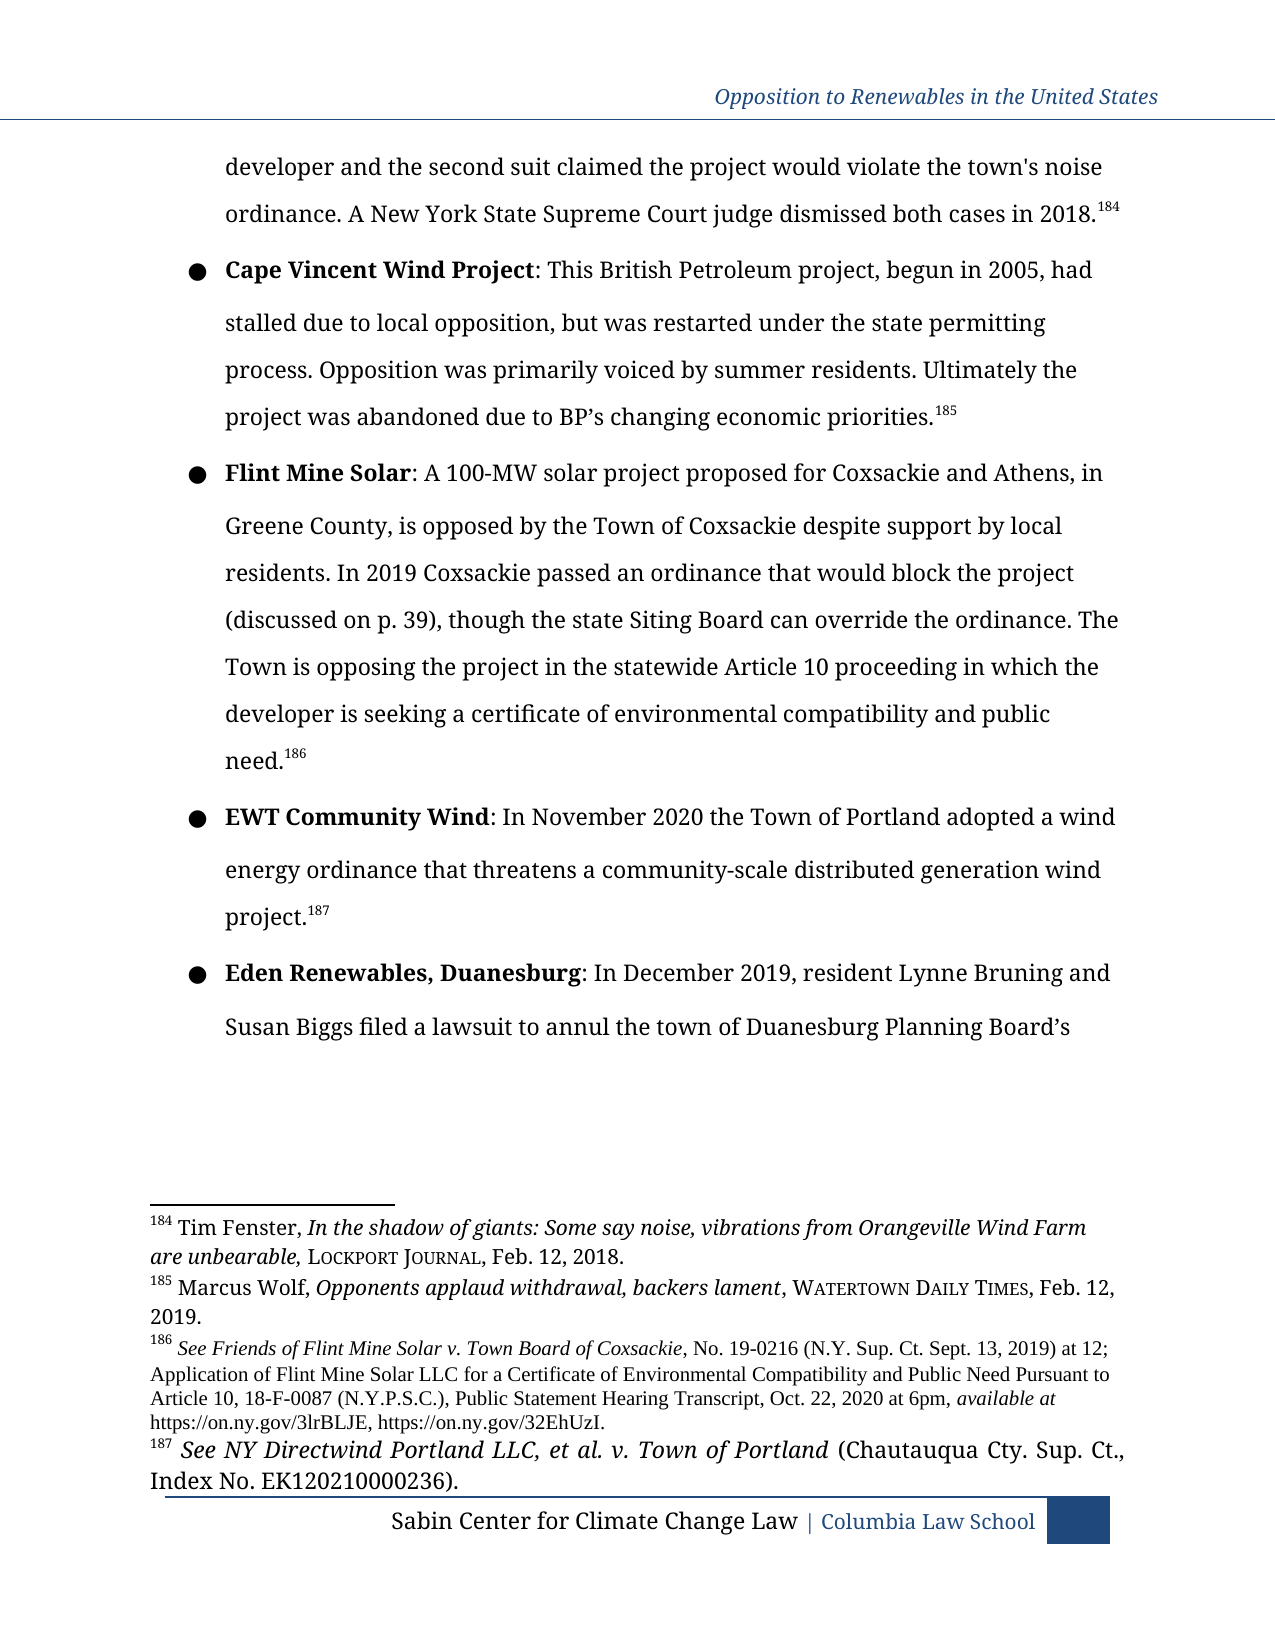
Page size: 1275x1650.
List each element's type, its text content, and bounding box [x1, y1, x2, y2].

list Eden Renewables, Duanesburg: In December 2019, resident Lynne Bruning and Susan Biggs filed a lawsuit to annul the town of Duanesburg Planning Board’s approval of a solar project by Eden Renewables. An appellate court ruled for the board in November 2020. [187, 948, 1125, 1089]
list Flint Mine Solar: A 100-MW solar project proposed for Coxsackie and Athens, in Greene County, is opposed by the Town of Coxsackie despite support by local residents. In 2019 Coxsackie passed an ordinance that would block the project (discussed on p. 39), though the state Siting Board can override the ordinance. The Town is opposing the project in the statewide Article 10 proceeding in which the developer is seeking a certificate of environmental compatibility and public need. [187, 448, 1125, 776]
list EWT Community Wind: In November 2020 the Town of Portland adopted a wind energy ordinance that threatens a community-scale distributed generation wind project. [187, 792, 1125, 932]
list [187, 151, 1125, 229]
list Cape Vincent Wind Project: This British Petroleum project, begun in 2005, had stalled due to local opposition, but was restarted under the state permitting process. Opposition was primarily voiced by summer residents. Ultimately the project was abandoned due to BP’s changing economic priorities. [187, 244, 1125, 432]
